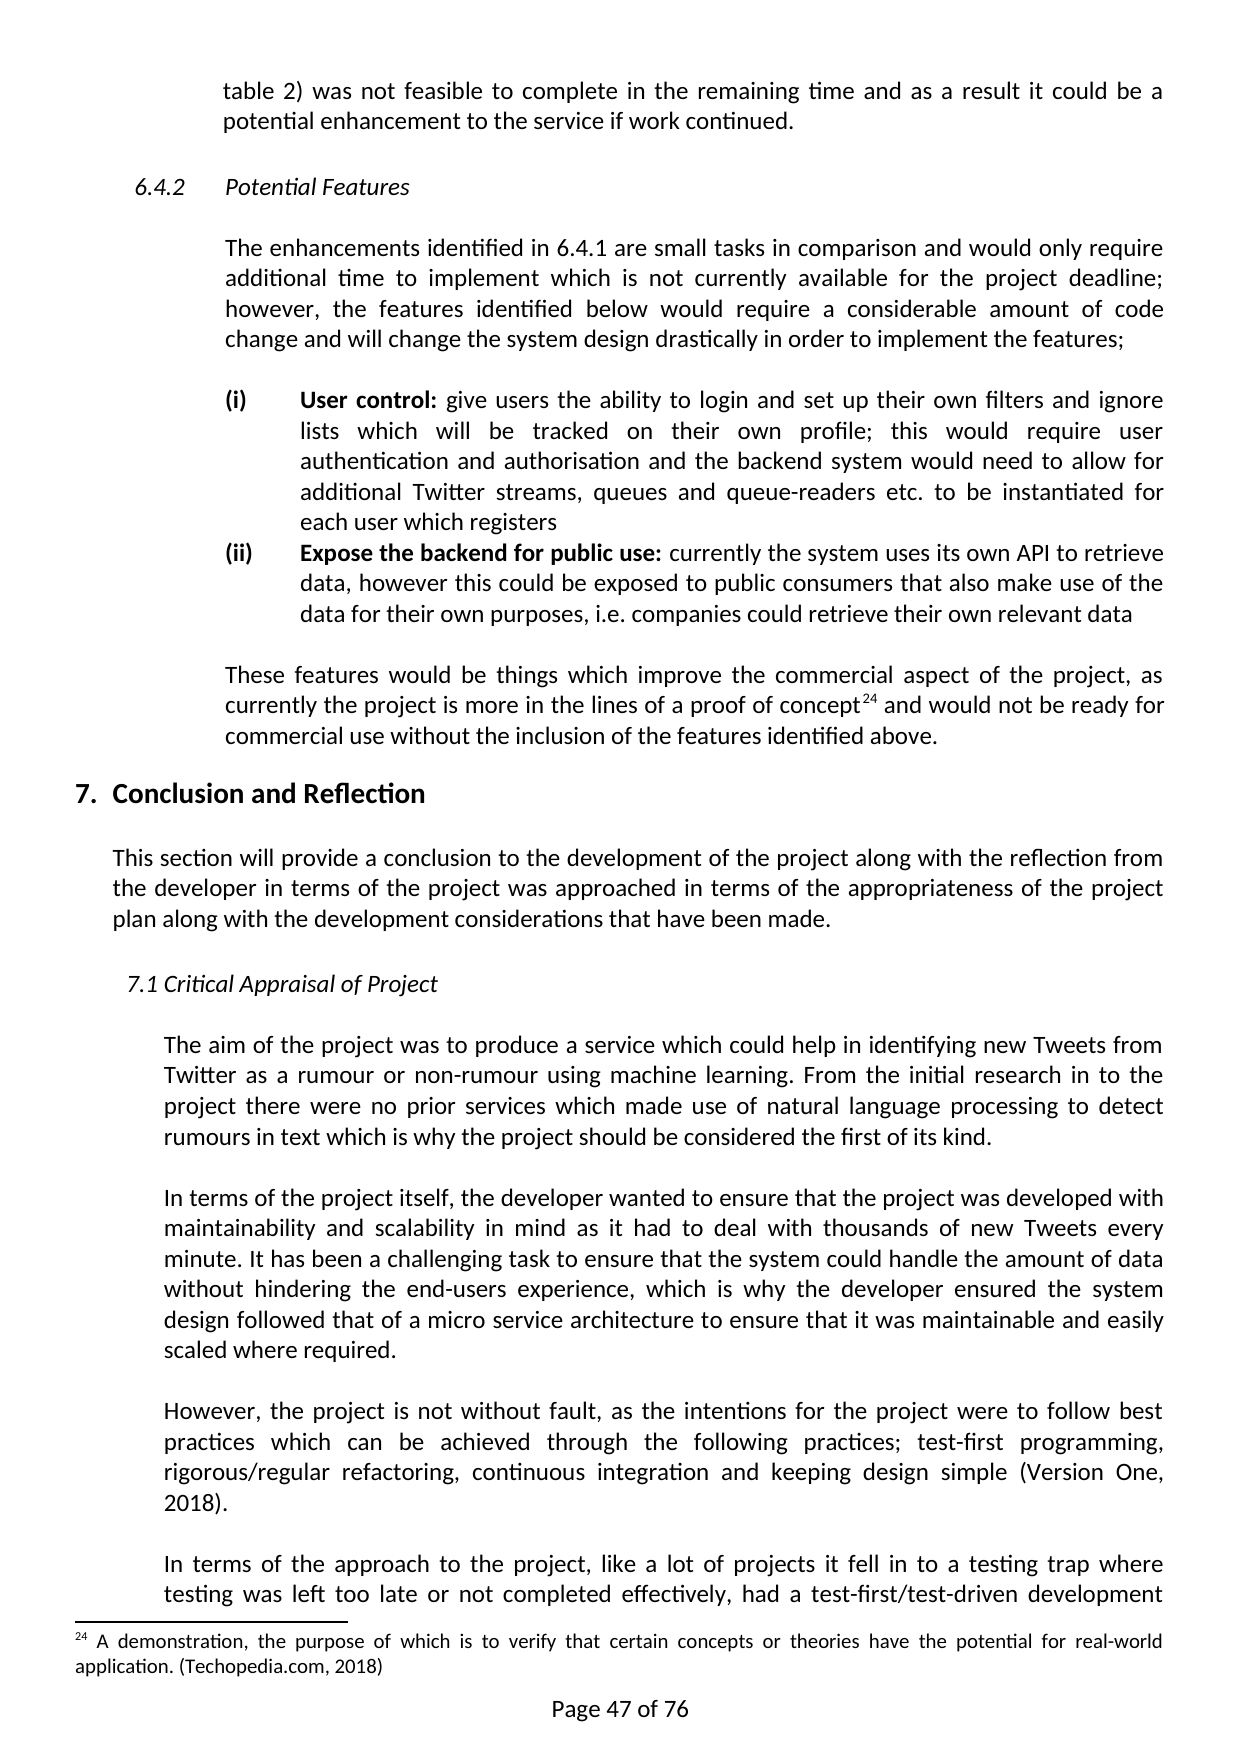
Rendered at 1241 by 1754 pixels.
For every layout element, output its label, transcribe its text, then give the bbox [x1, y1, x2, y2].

subtitle 6.4.2 Potential Features [134, 171, 1165, 201]
text The aim of the project was to produce a service which could help in identifying new Tweets from Twitter as a rumour or non-rumour using machine learning. From the initial research in to the project there were no prior services which made use of natural language processing to detect rumours in text which is why the project should be considered the first of its kind. [164, 1029, 1165, 1151]
text In terms of the project itself, the developer wanted to ensure that the project was developed with maintainability and scalability in mind as it had to deal with thousands of new Tweets every minute. It has been a challenging task to ensure that the system could handle the amount of data without hindering the end-users experience, which is why the developer ensured the system design followed that of a micro service architecture to ensure that it was maintainable and easily scaled where required. [164, 1182, 1165, 1365]
text However, the project is not without fault, as the intentions for the project were to follow best practices which can be achieved through the following practices; test-first programming, rigorous/regular refactoring, continuous integration and keeping design simple (Version One, 2018). [164, 1395, 1165, 1517]
text These features would be things which improve the commercial aspect of the project, as currently the project is more in the lines of a proof of concept and would not be ready for commercial use without the inclusion of the features identified above. [225, 659, 1165, 751]
text This section will provide a conclusion to the development of the project along with the reflection from the developer in terms of the project was approached in terms of the appropriateness of the project plan along with the development considerations that have been made. [112, 842, 1165, 933]
list User control: give users the ability to login and set up their own filters and ignore lists which will be tracked on their own profile; this would require user authentication and authorisation and the backend system would need to allow for additional Twitter streams, queues and queue-readers etc. to be instantiated for each user which registers [225, 384, 1165, 537]
text The enhancements identified in 6.4.1 are small tasks in comparison and would only require additional time to implement which is not currently available for the project deadline; however, the features identified below would require a considerable amount of code change and will change the system design drastically in order to implement the features; [225, 232, 1165, 354]
list Expose the backend for public use: currently the system uses its own API to retrieve data, however this could be exposed to public consumers that also make use of the data for their own purposes, i.e. companies could retrieve their own relevant data [225, 537, 1165, 628]
subtitle Conclusion and Reflection [75, 776, 1165, 811]
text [223, 75, 1165, 136]
subtitle Critical Appraisal of Project [126, 968, 1165, 998]
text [164, 1548, 1165, 1609]
